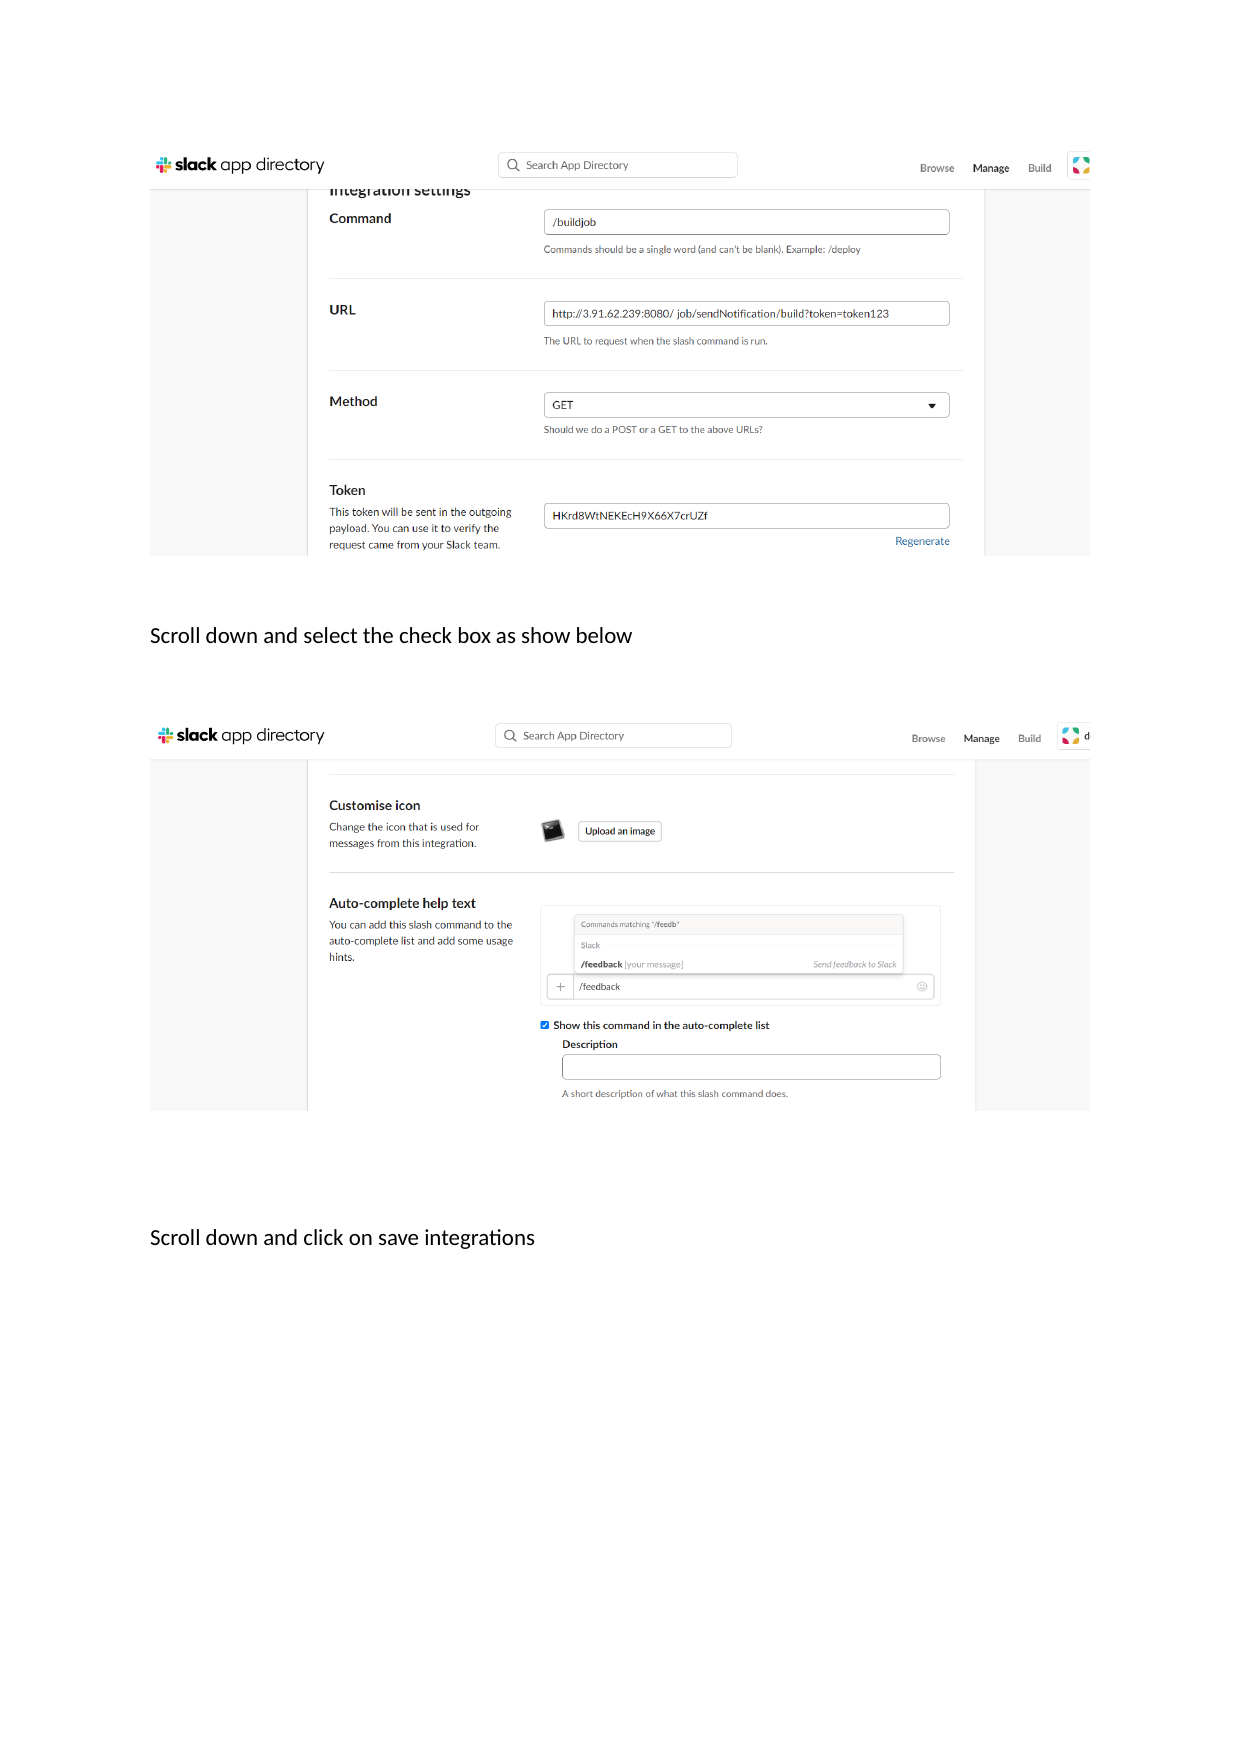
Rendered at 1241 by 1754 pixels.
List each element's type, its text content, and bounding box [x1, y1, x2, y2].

text Scroll down and select the check box as show below [150, 622, 1090, 650]
picture [150, 150, 1091, 556]
picture [150, 715, 1091, 1111]
text Scroll down and click on save integrations [150, 1223, 1090, 1252]
